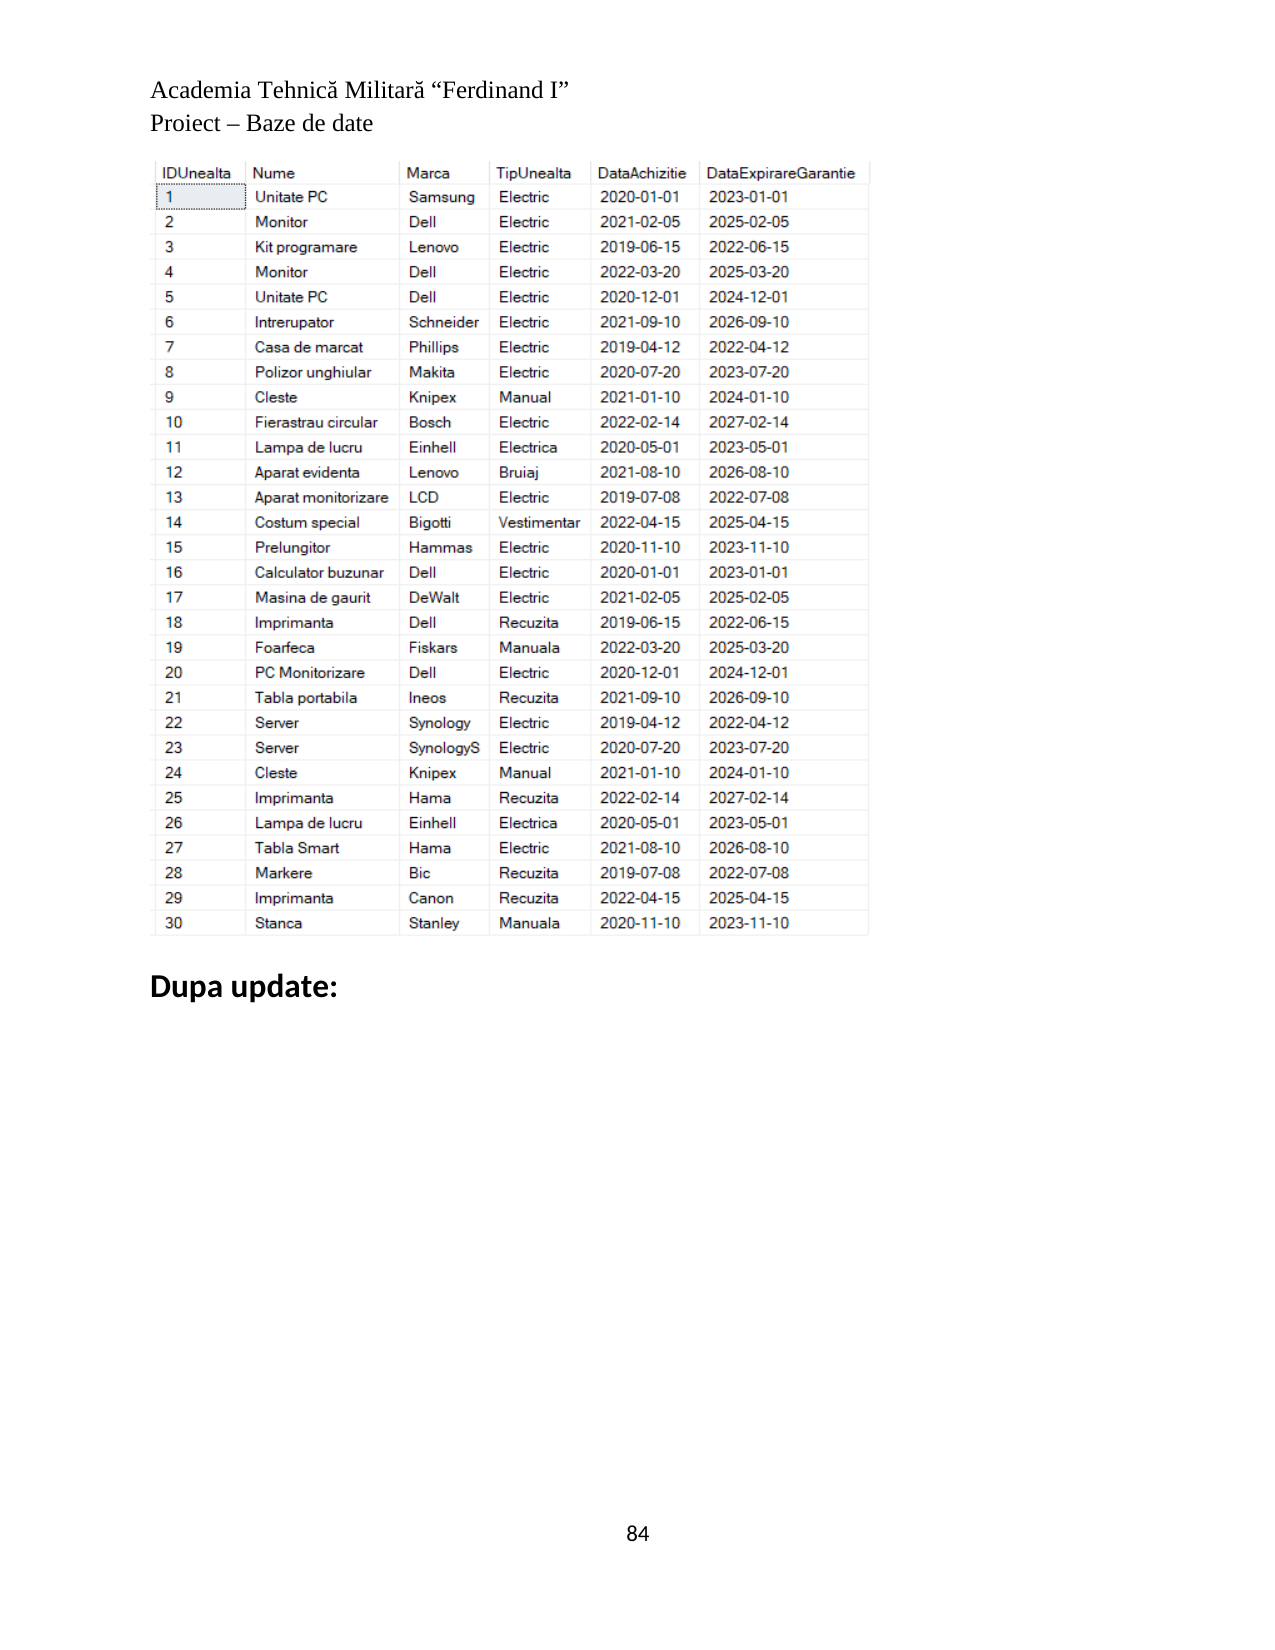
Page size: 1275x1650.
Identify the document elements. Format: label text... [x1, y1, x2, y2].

picture [150, 161, 883, 941]
text Dupa update: [150, 965, 1125, 1006]
